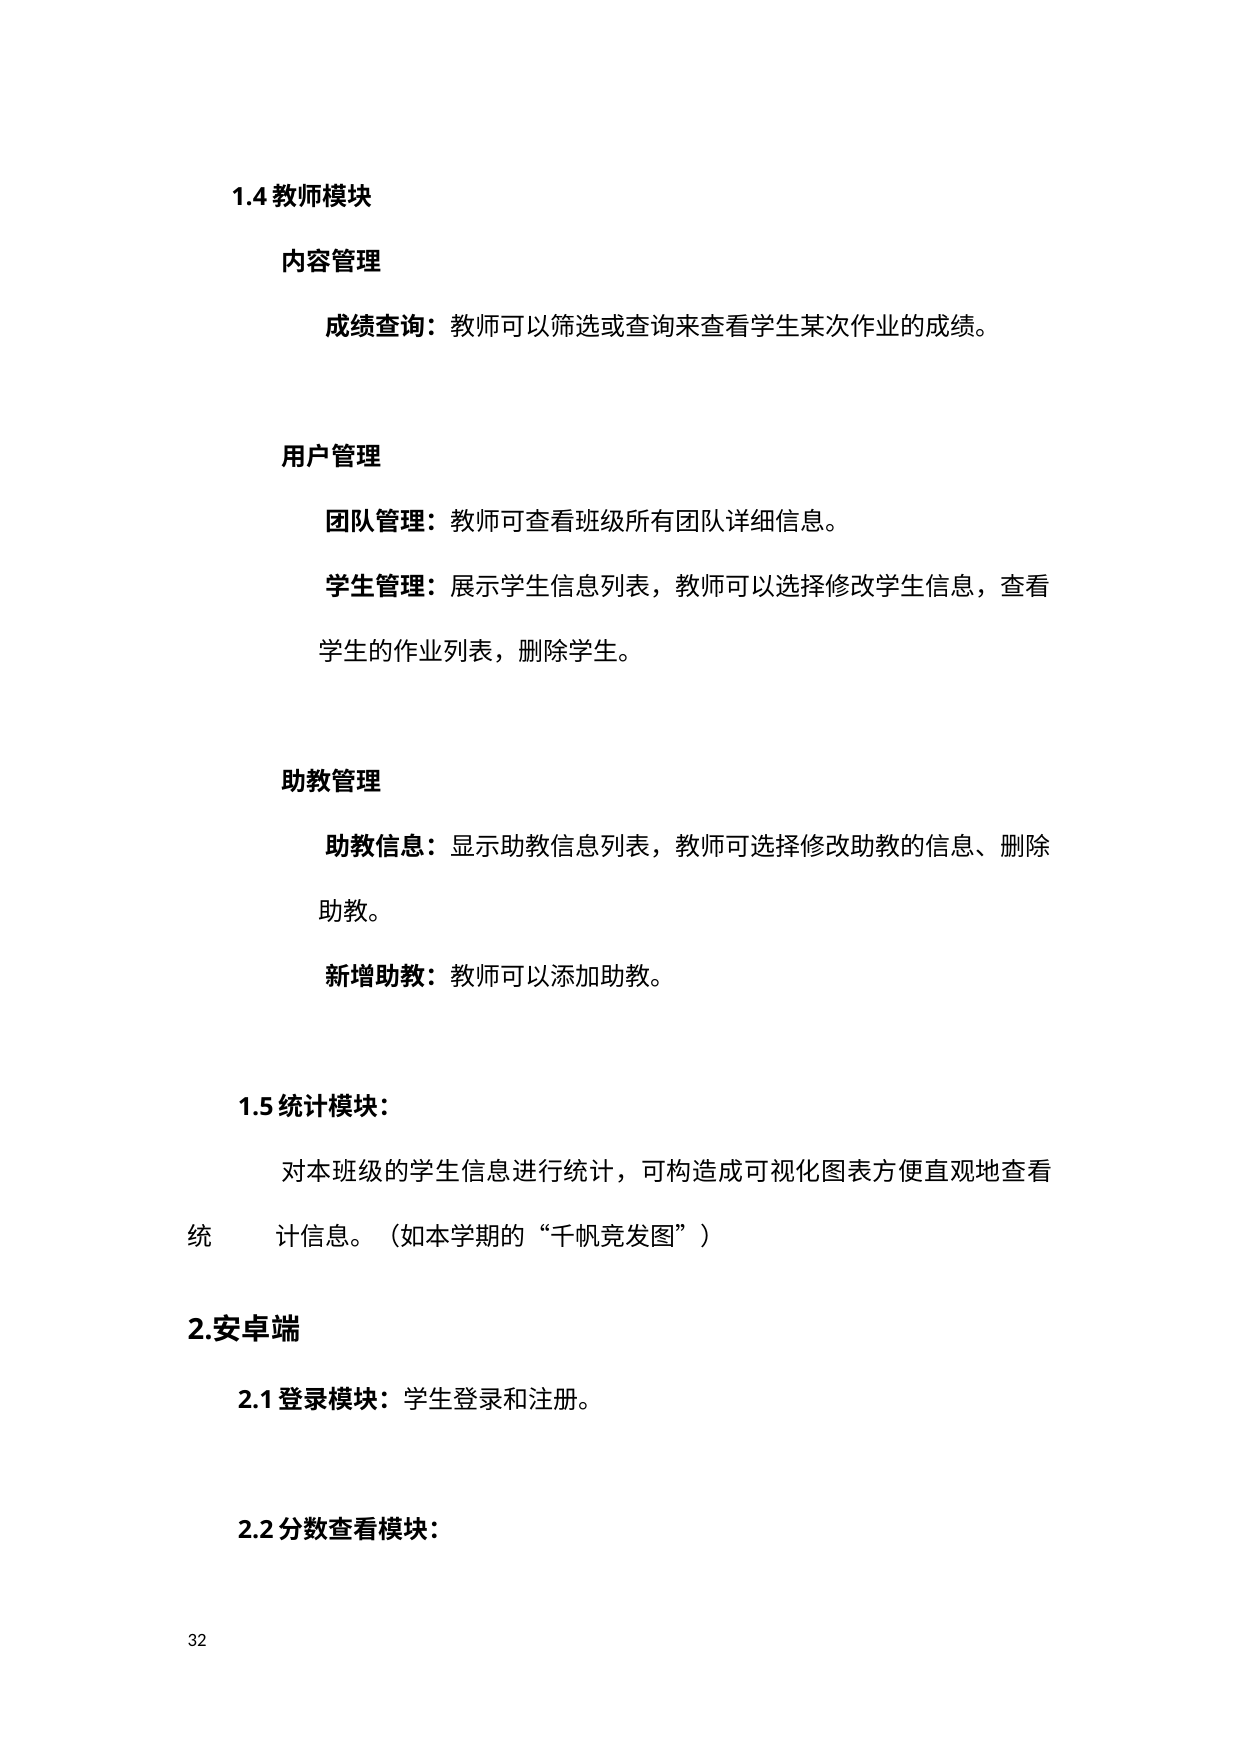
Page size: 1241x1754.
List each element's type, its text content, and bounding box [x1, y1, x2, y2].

text 学生管理：展示学生信息列表，教师可以选择修改学生信息，查看 学生的作业列表，删除学生。 [275, 552, 1053, 682]
text 内容管理 [231, 227, 1053, 292]
text 2.1登录模块：学生登录和注册。 [187, 1365, 1053, 1430]
text 1.5统计模块： [187, 1072, 1053, 1137]
text 助教管理 [231, 747, 1053, 812]
text 助教信息：显示助教信息列表，教师可选择修改助教的信息、删除 助教。 [275, 812, 1053, 942]
text 成绩查询：教师可以筛选或查询来查看学生某次作业的成绩。 [275, 292, 1053, 357]
text 用户管理 [231, 422, 1053, 487]
text 团队管理：教师可查看班级所有团队详细信息。 [275, 487, 1053, 552]
text 2.安卓端 [187, 1294, 1053, 1359]
text 对本班级的学生信息进行统计，可构造成可视化图表方便直观地查看统 计信息。（如本学期的“千帆竞发图”） [187, 1137, 1053, 1267]
text 2.2分数查看模块： [187, 1495, 1053, 1560]
text 新增助教：教师可以添加助教。 [275, 942, 1053, 1007]
text 1.4教师模块 [187, 162, 1053, 227]
